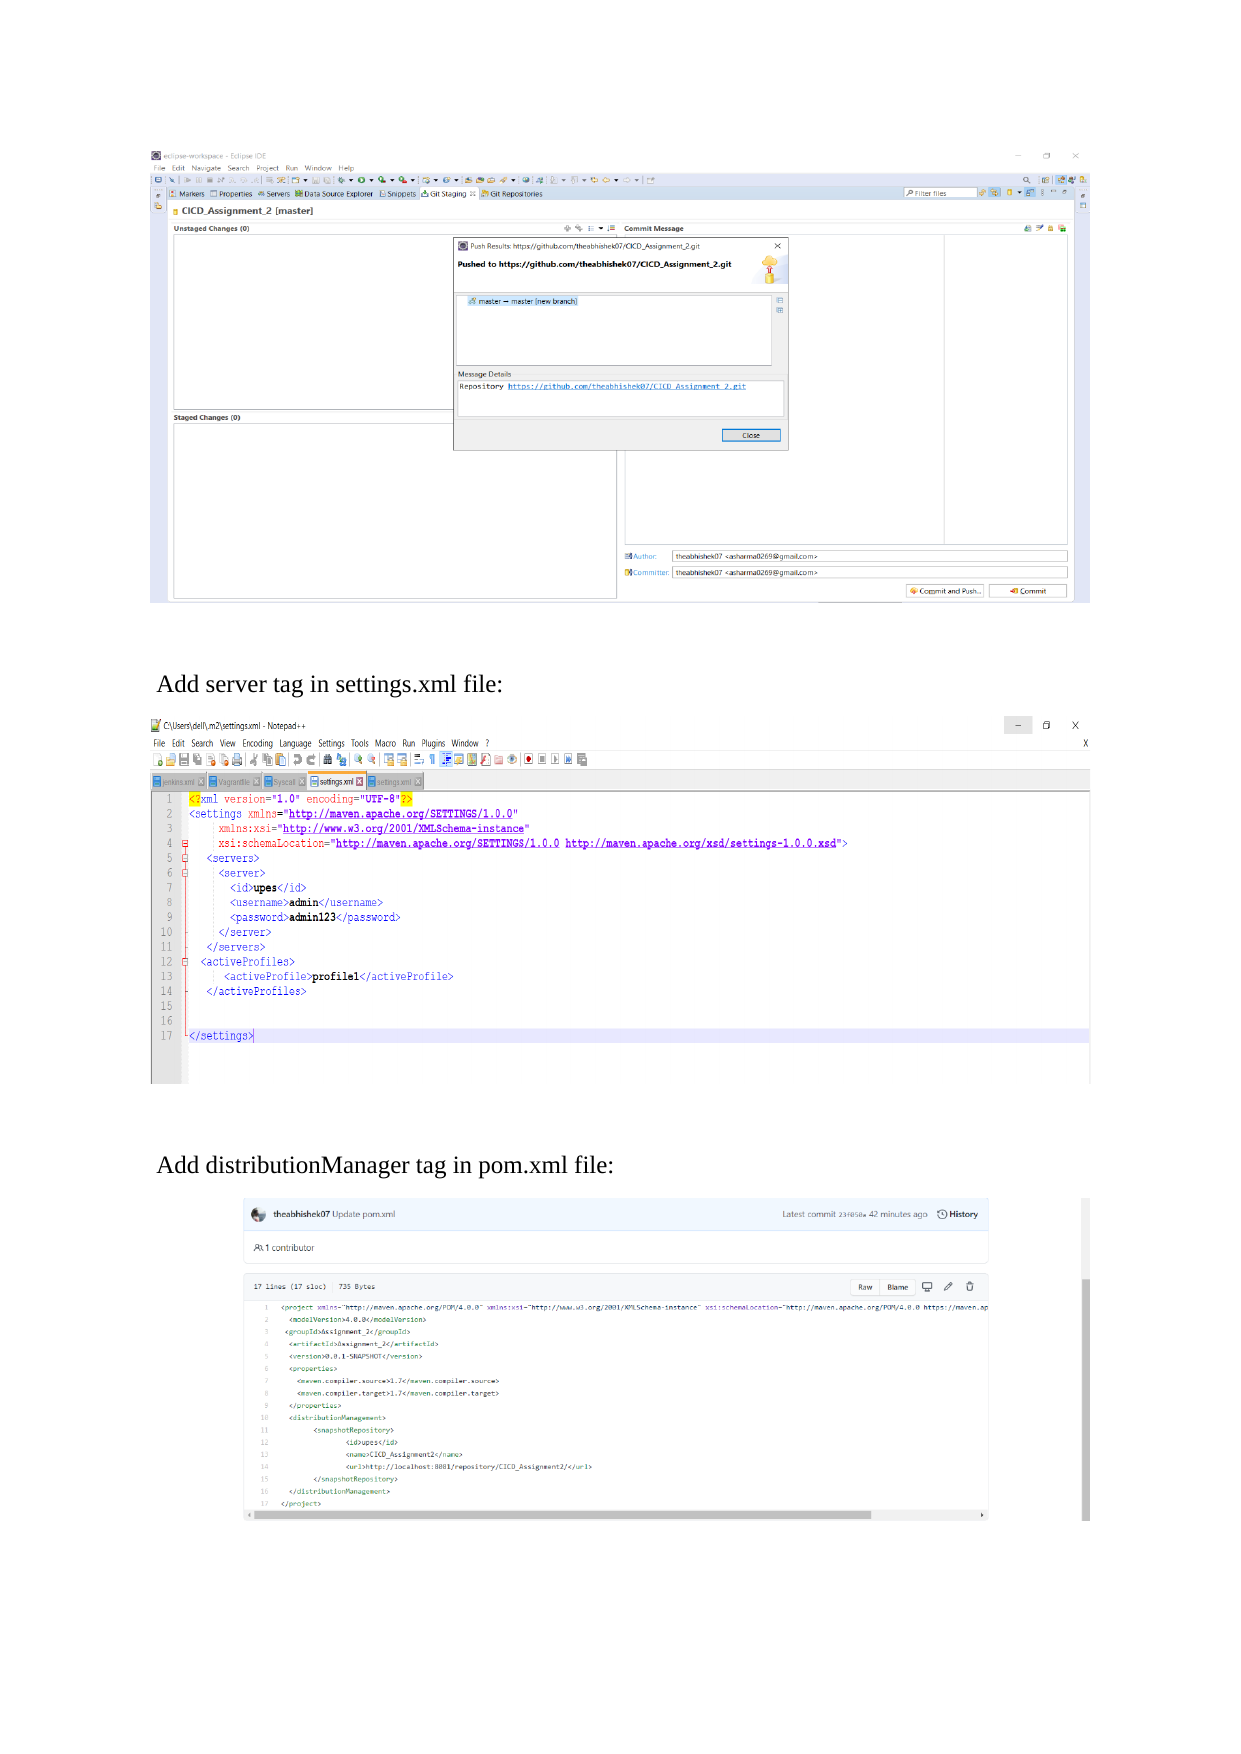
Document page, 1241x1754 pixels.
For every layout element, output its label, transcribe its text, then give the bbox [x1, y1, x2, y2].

picture [150, 716, 1091, 1084]
picture [150, 1198, 1090, 1521]
picture [150, 150, 1090, 603]
text Add server tag in settings.xml file: [150, 669, 1090, 698]
text Add distributionManager tag in pom.xml file: [150, 1150, 1090, 1179]
